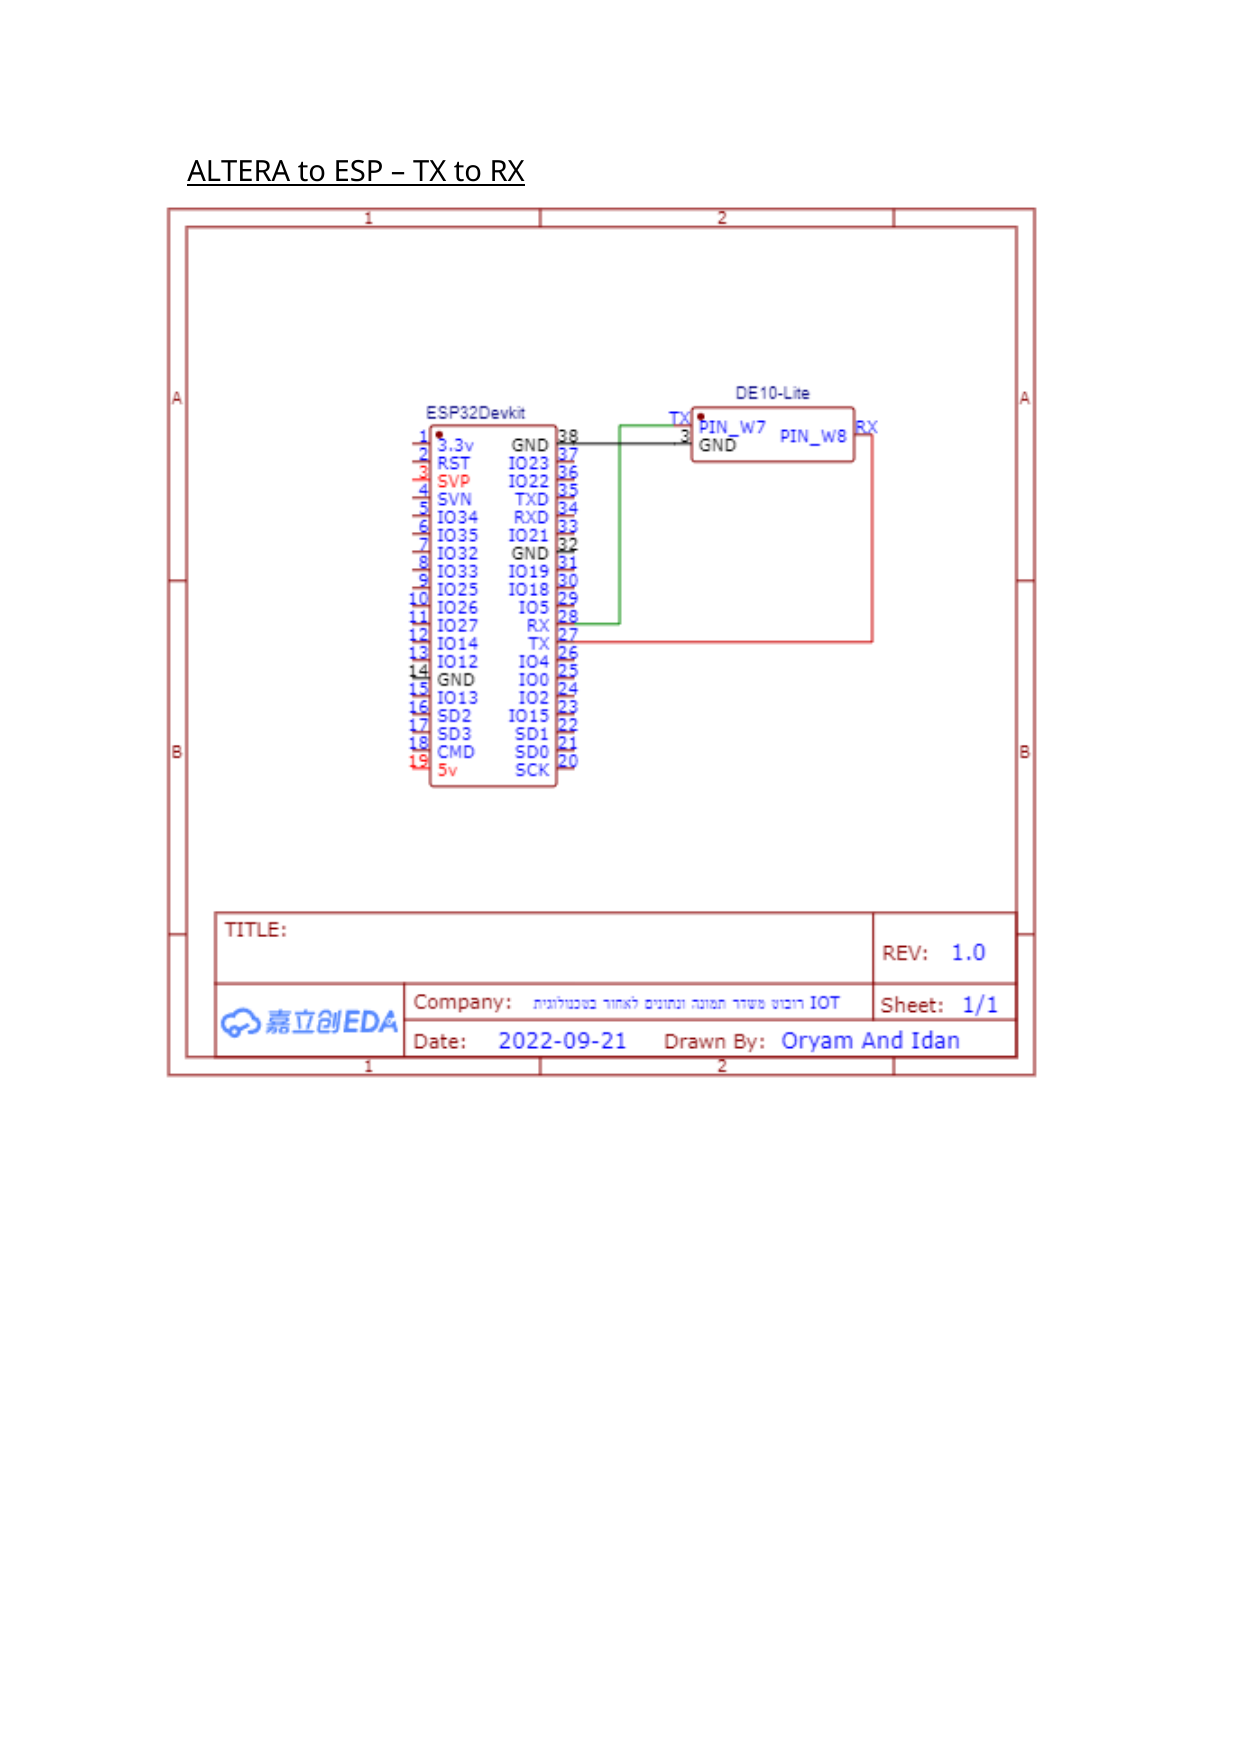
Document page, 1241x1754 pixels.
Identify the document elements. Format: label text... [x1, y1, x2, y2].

picture [151, 190, 1053, 1094]
subtitle ALTERA to ESP – TX to RX [187, 150, 1053, 190]
